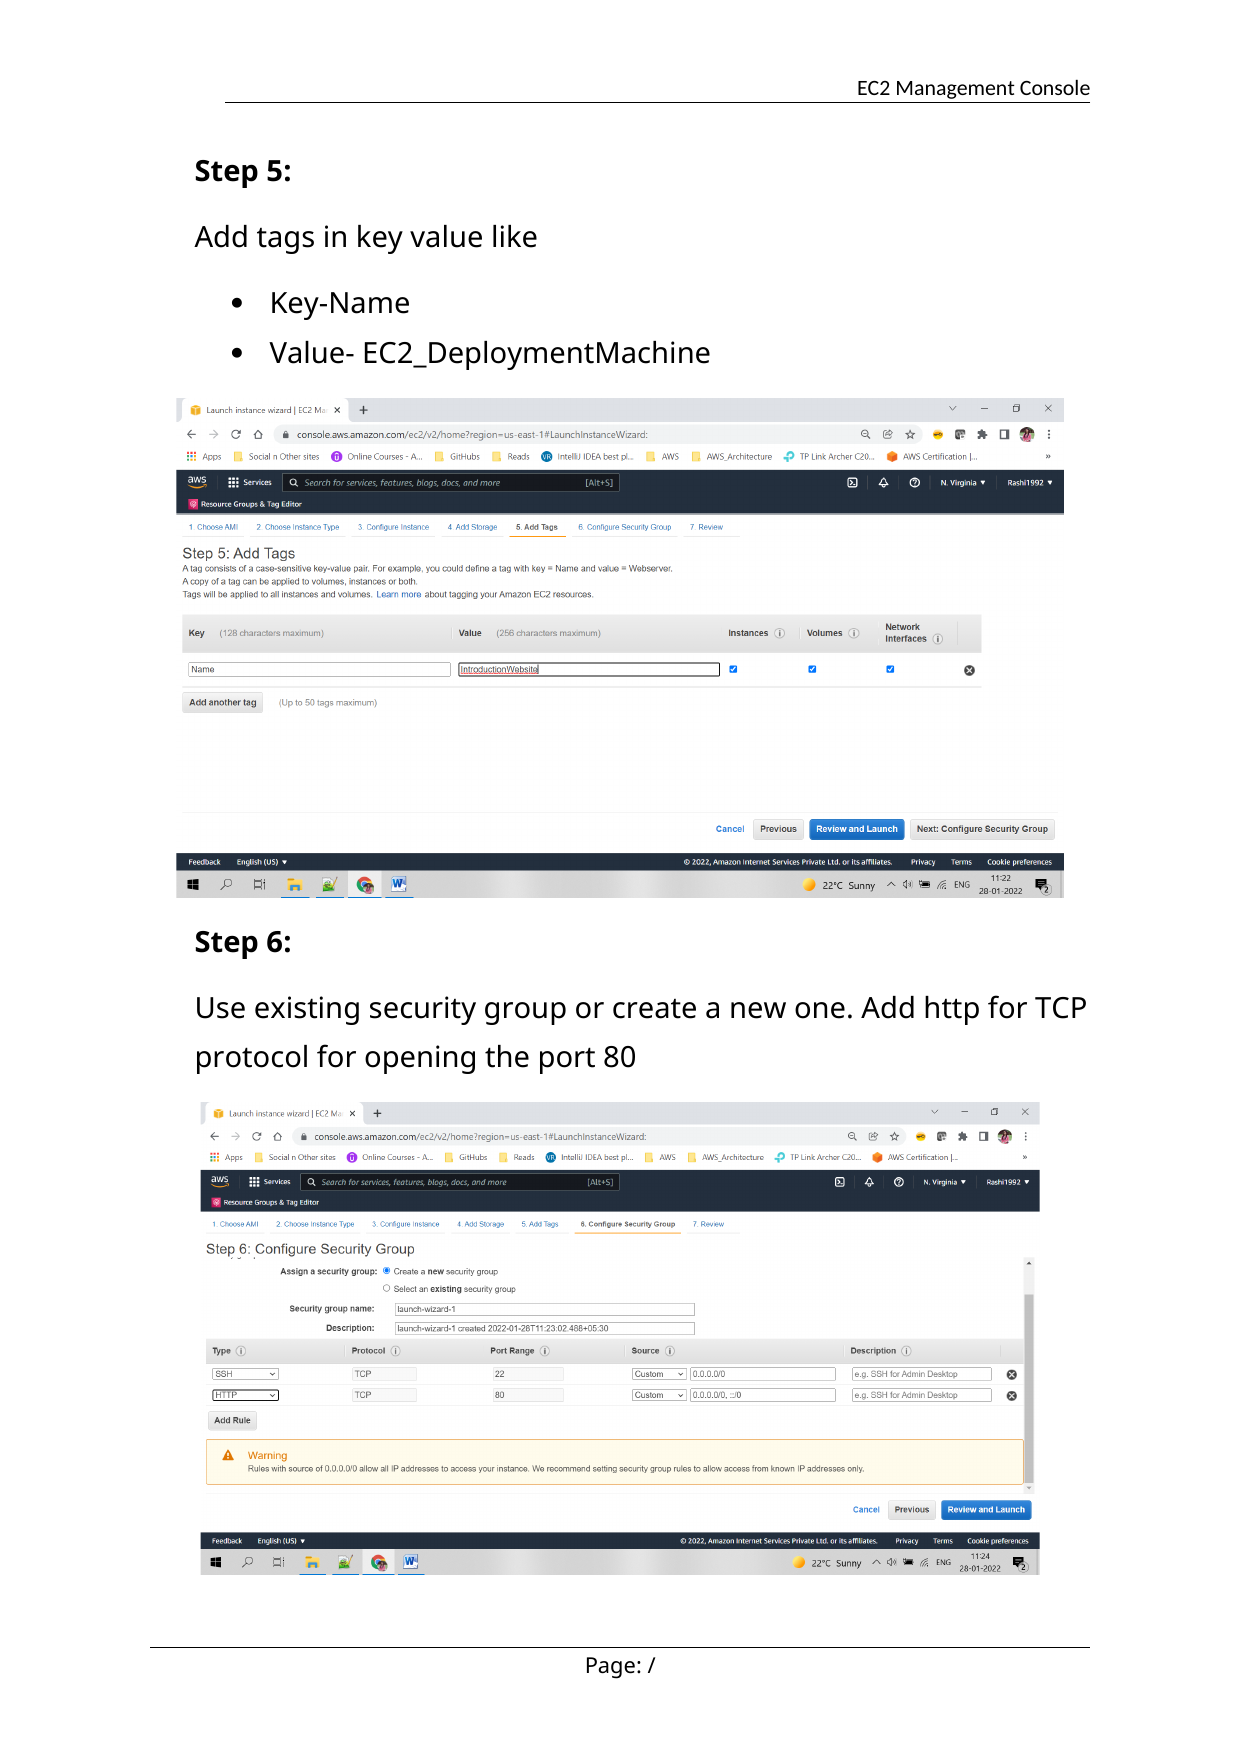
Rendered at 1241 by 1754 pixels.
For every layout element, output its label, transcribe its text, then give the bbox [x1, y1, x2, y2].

picture [200, 1102, 1040, 1575]
text Add tags in key value like [194, 216, 1090, 256]
picture [176, 398, 1064, 898]
list Step 5: [194, 150, 1090, 190]
text Use existing security group or create a new one. Add http for TCP protocol for opening the port 80 [194, 987, 1090, 1076]
list Key-Name [232, 282, 1090, 322]
list Value- EC2_DeploymentMachine [232, 332, 1090, 372]
list Step 6: [194, 921, 1090, 961]
